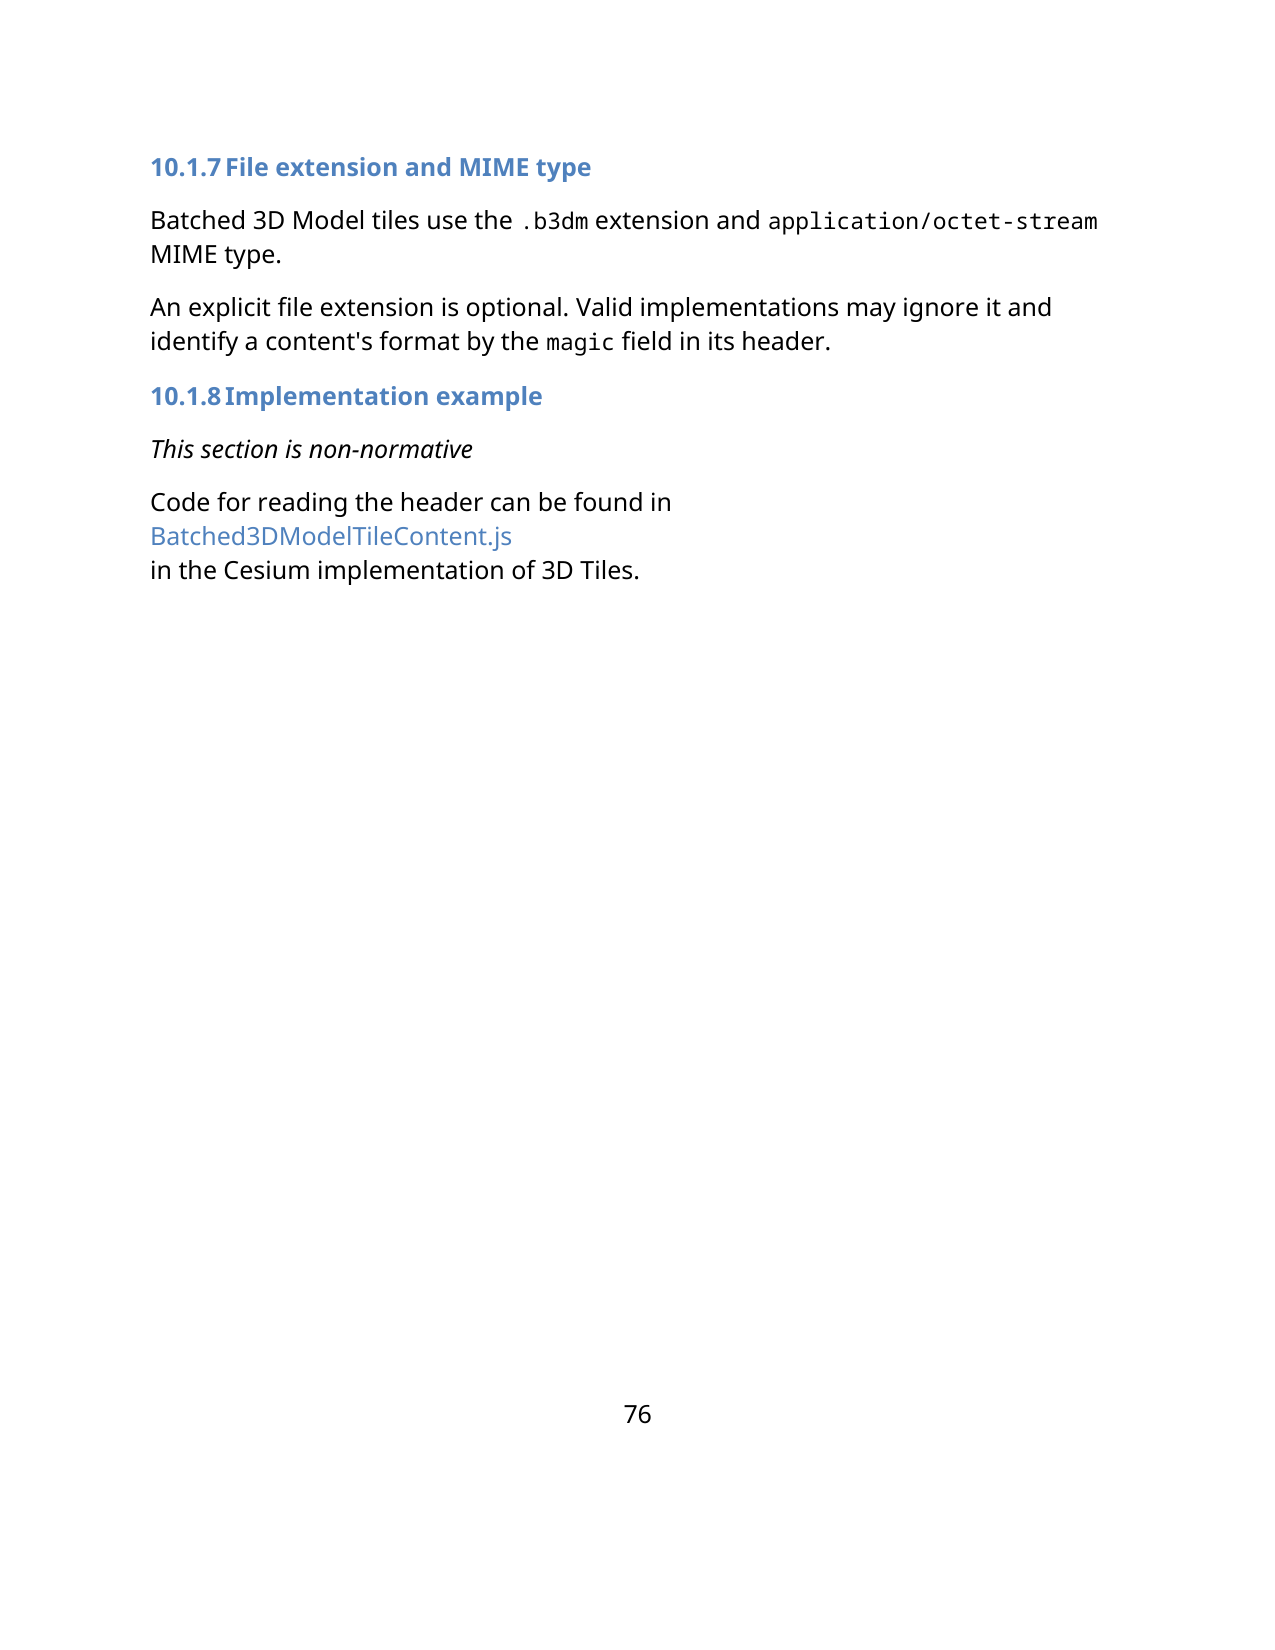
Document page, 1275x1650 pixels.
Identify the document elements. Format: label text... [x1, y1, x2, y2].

text Batched 3D Model tiles use the .b3dm extension and application/octet-stream MIME type. [150, 203, 1125, 271]
subtitle File extension and MIME type [150, 150, 1125, 184]
text An explicit file extension is optional. Valid implementations may ignore it and identify a content's format by the magic field in its header. [150, 290, 1125, 358]
text Code for reading the header can be found in Batched3DModelTileContent.js in the Cesium implementation of 3D Tiles. [150, 484, 1125, 586]
subtitle Implementation example [150, 379, 1125, 413]
text This section is non-normative [150, 431, 1125, 466]
